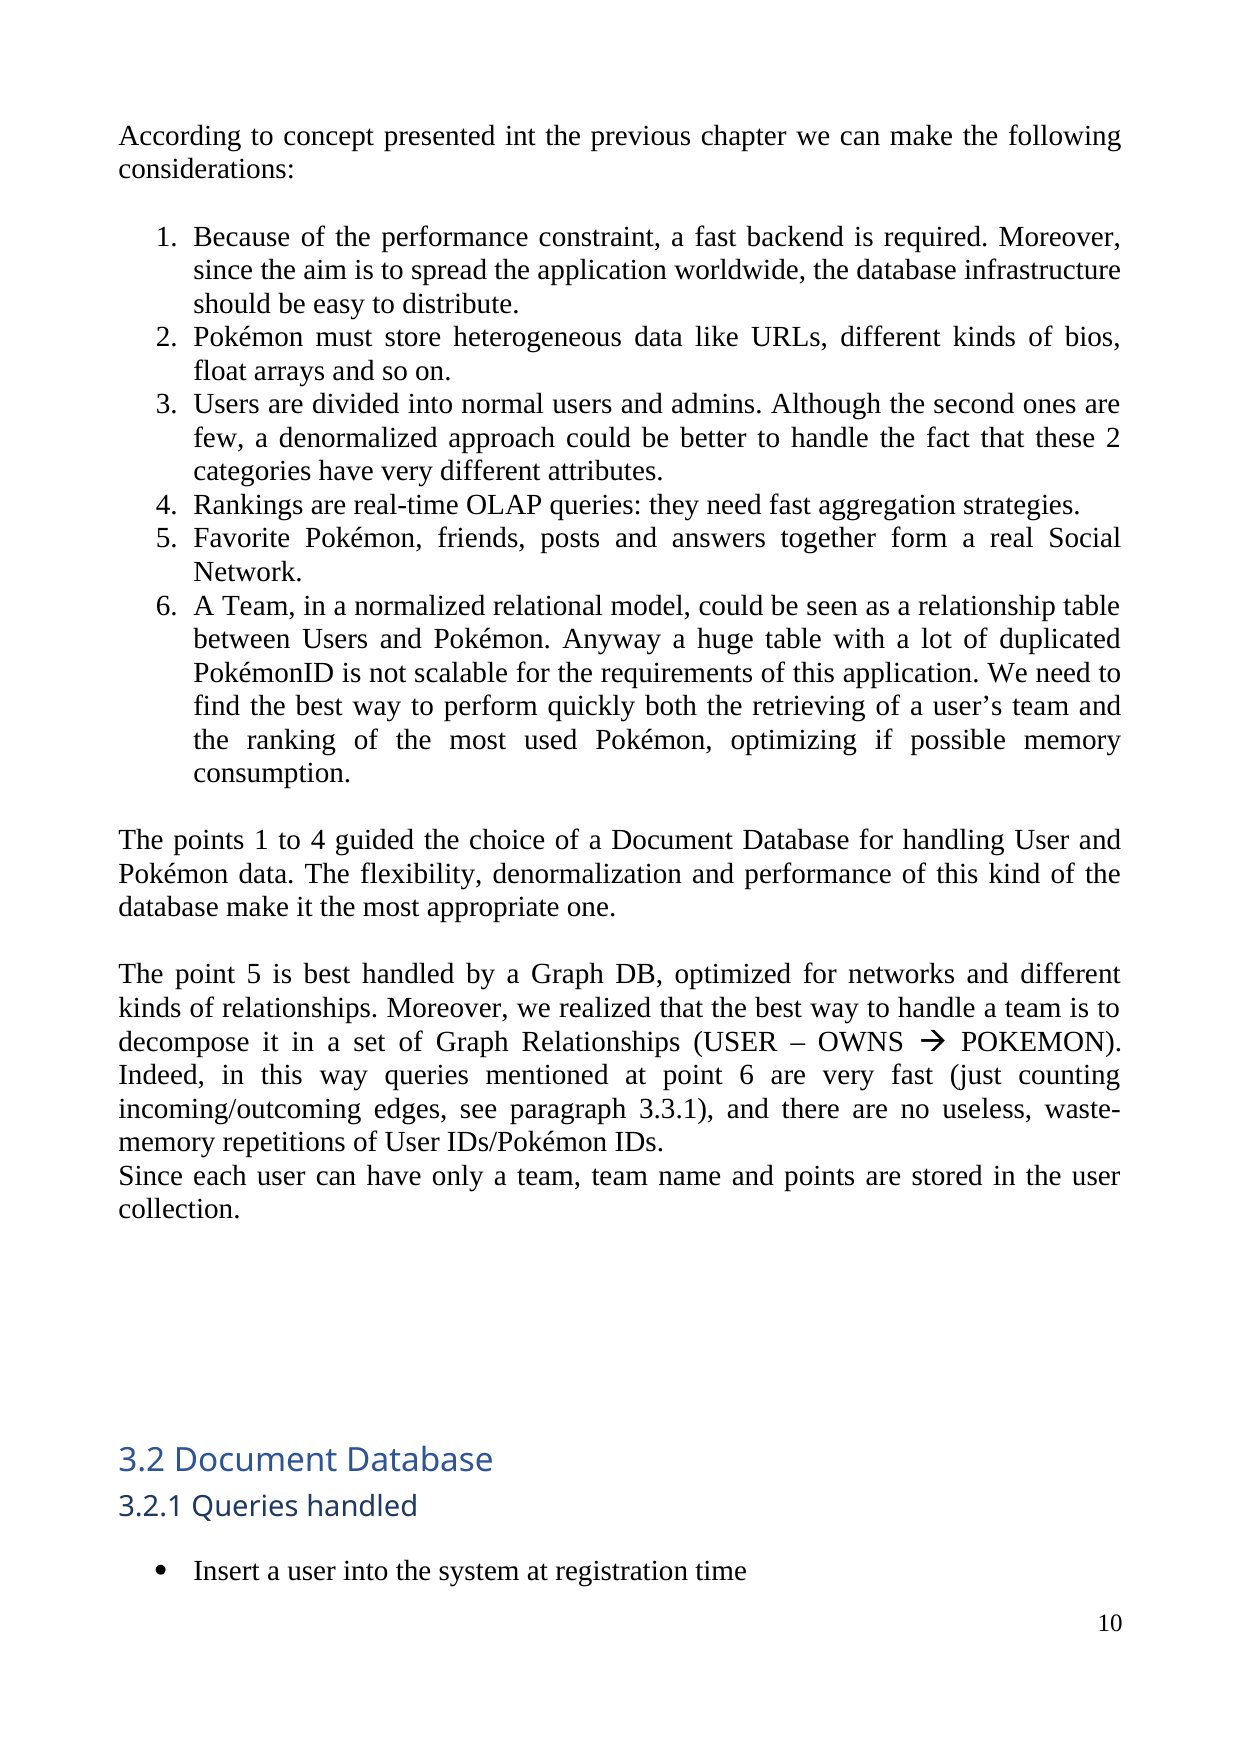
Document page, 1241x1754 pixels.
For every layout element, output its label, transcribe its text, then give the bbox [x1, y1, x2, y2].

text Since each user can have only a team, team name and points are stored in the user collection. [118, 1158, 1122, 1225]
subtitle 3.2.1 Queries handled [118, 1485, 1122, 1524]
list Pokémon must store heterogeneous data like URLs, different kinds of bios, float arrays and so on. [156, 319, 1122, 386]
list Favorite Pokémon, friends, posts and answers together form a real Social Network. [156, 521, 1122, 588]
text The points 1 to 4 guided the choice of a Document Database for handling User and Pokémon data. The flexibility, denormalization and performance of this kind of the database make it the most appropriate one. [118, 822, 1122, 923]
text According to concept presented int the previous chapter we can make the following considerations: [118, 118, 1122, 185]
list Users are divided into normal users and admins. Although the second ones are few, a denormalized approach could be better to handle the fact that these 2 categories have very different attributes. [156, 386, 1122, 487]
list Because of the performance constraint, a fast backend is required. Moreover, since the aim is to spread the application worldwide, the database infrastructure should be easy to distribute. [156, 219, 1122, 319]
subtitle 3.2 Document Database [118, 1435, 1122, 1481]
list Rankings are real-time OLAP queries: they need fast aggregation strategies. [156, 487, 1122, 521]
list Insert a user into the system at registration time [156, 1553, 1122, 1587]
list A Team, in a normalized relational model, could be seen as a relationship table between Users and Pokémon. Anyway a huge table with a lot of duplicated PokémonID is not scalable for the requirements of this application. We need to find the best way to perform quickly both the retrieving of a user’s team and the ranking of the most used Pokémon, optimizing if possible memory consumption. [156, 588, 1122, 789]
text The point 5 is best handled by a Graph DB, optimized for networks and different kinds of relationships. Moreover, we realized that the best way to handle a team is to decompose it in a set of Graph Relationships (USER – OWNS POKEMON). Indeed, in this way queries mentioned at point 6 are very fast (just counting incoming/outcoming edges, see paragraph 3.3.1), and there are no useless, waste-memory repetitions of User IDs/Pokémon IDs. [118, 957, 1122, 1158]
